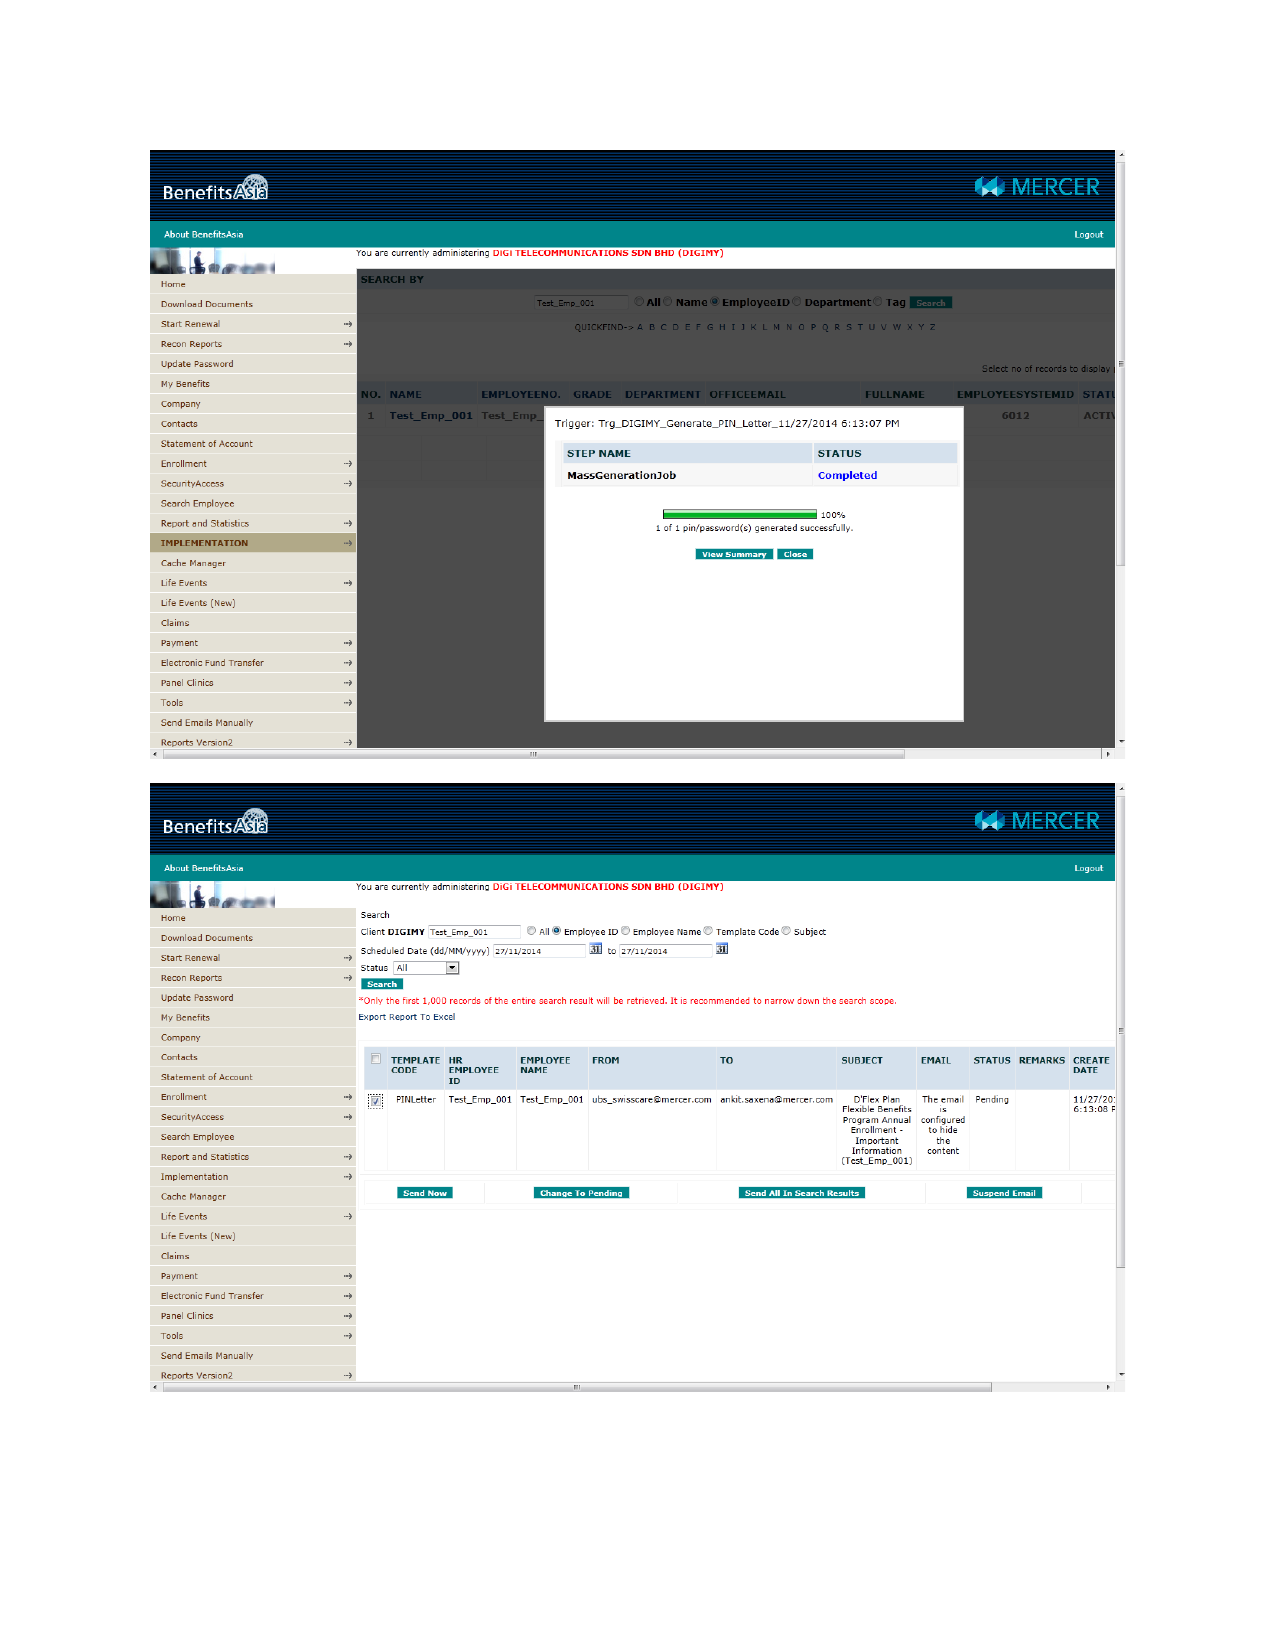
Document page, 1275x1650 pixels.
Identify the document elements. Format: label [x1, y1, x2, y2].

picture [150, 150, 1125, 759]
picture [150, 783, 1125, 1392]
